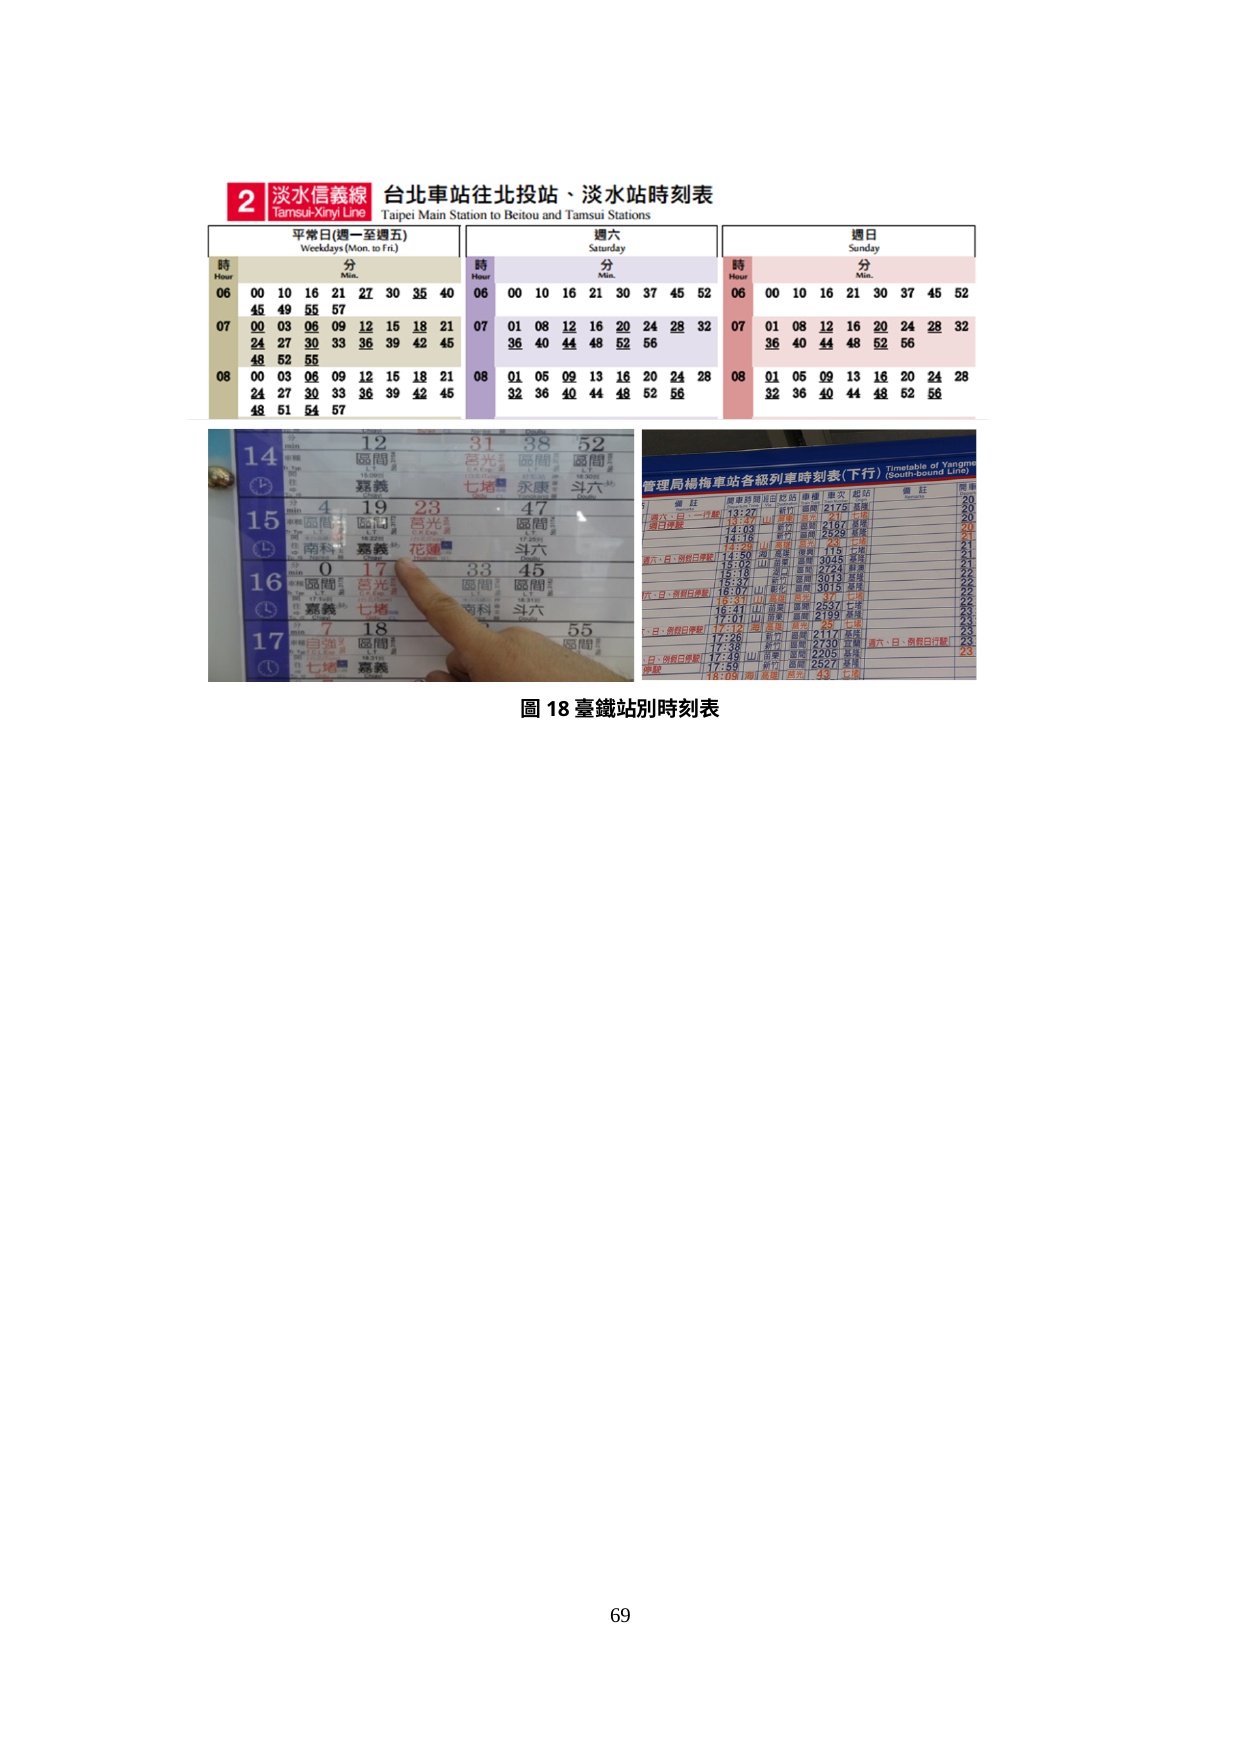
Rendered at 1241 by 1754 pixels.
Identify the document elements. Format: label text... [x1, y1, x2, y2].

picture [187, 171, 989, 682]
text 圖 18 臺鐵站別時刻表 [187, 689, 1053, 726]
